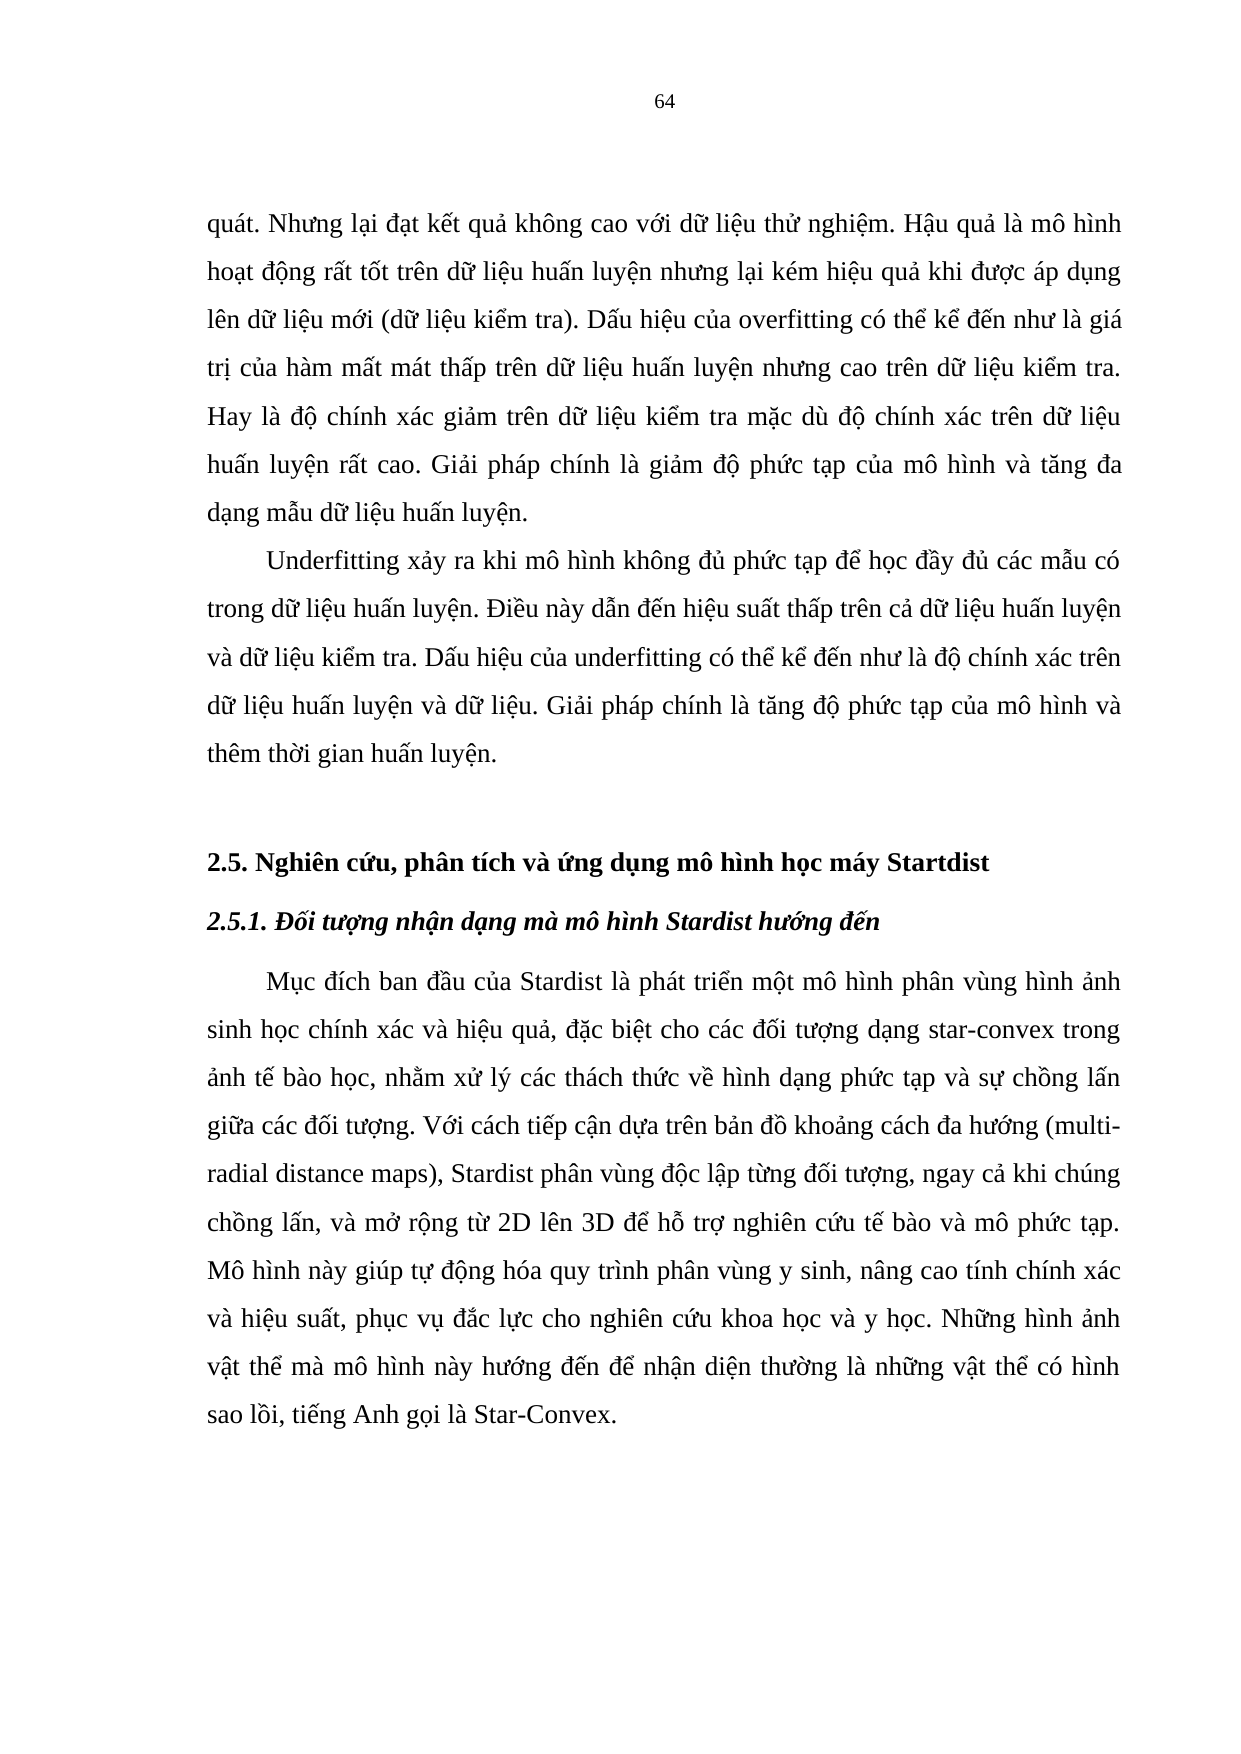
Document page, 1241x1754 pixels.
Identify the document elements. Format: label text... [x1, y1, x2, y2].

subtitle 2.5.1. Đối tượng nhận dạng mà mô hình Stardist hướng đến [207, 905, 1122, 937]
subtitle 2.5. Nghiên cứu, phân tích và ứng dụng mô hình học máy Startdist [207, 846, 1122, 877]
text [207, 207, 1122, 527]
text Mục đích ban đầu của Stardist là phát triển một mô hình phân vùng hình ảnh sinh học chính xác và hiệu quả, đặc biệt cho các đối tượng dạng star-convex trong ảnh tế bào học, nhằm xử lý các thách thức về hình dạng phức tạp và sự chồng lấn giữa các đối tượng. Với cách tiếp cận dựa trên bản đồ khoảng cách đa hướng (multi-radial distance maps), Stardist phân vùng độc lập từng đối tượng, ngay cả khi chúng chồng lấn, và mở rộng từ 2D lên 3D để hỗ trợ nghiên cứu tế bào và mô phức tạp. Mô hình này giúp tự động hóa quy trình phân vùng y sinh, nâng cao tính chính xác và hiệu suất, phục vụ đắc lực cho nghiên cứu khoa học và y học. Những hình ảnh vật thể mà mô hình này hướng đến để nhận diện thường là những vật thể có hình sao lồi, tiếng Anh gọi là Star-Convex. [207, 964, 1122, 1430]
text Underfitting xảy ra khi mô hình không đủ phức tạp để học đầy đủ các mẫu có trong dữ liệu huấn luyện. Điều này dẫn đến hiệu suất thấp trên cả dữ liệu huấn luyện và dữ liệu kiểm tra. Dấu hiệu của underfitting có thể kể đến như là độ chính xác trên dữ liệu huấn luyện và dữ liệu. Giải pháp chính là tăng độ phức tạp của mô hình và thêm thời gian huấn luyện. [207, 544, 1122, 768]
